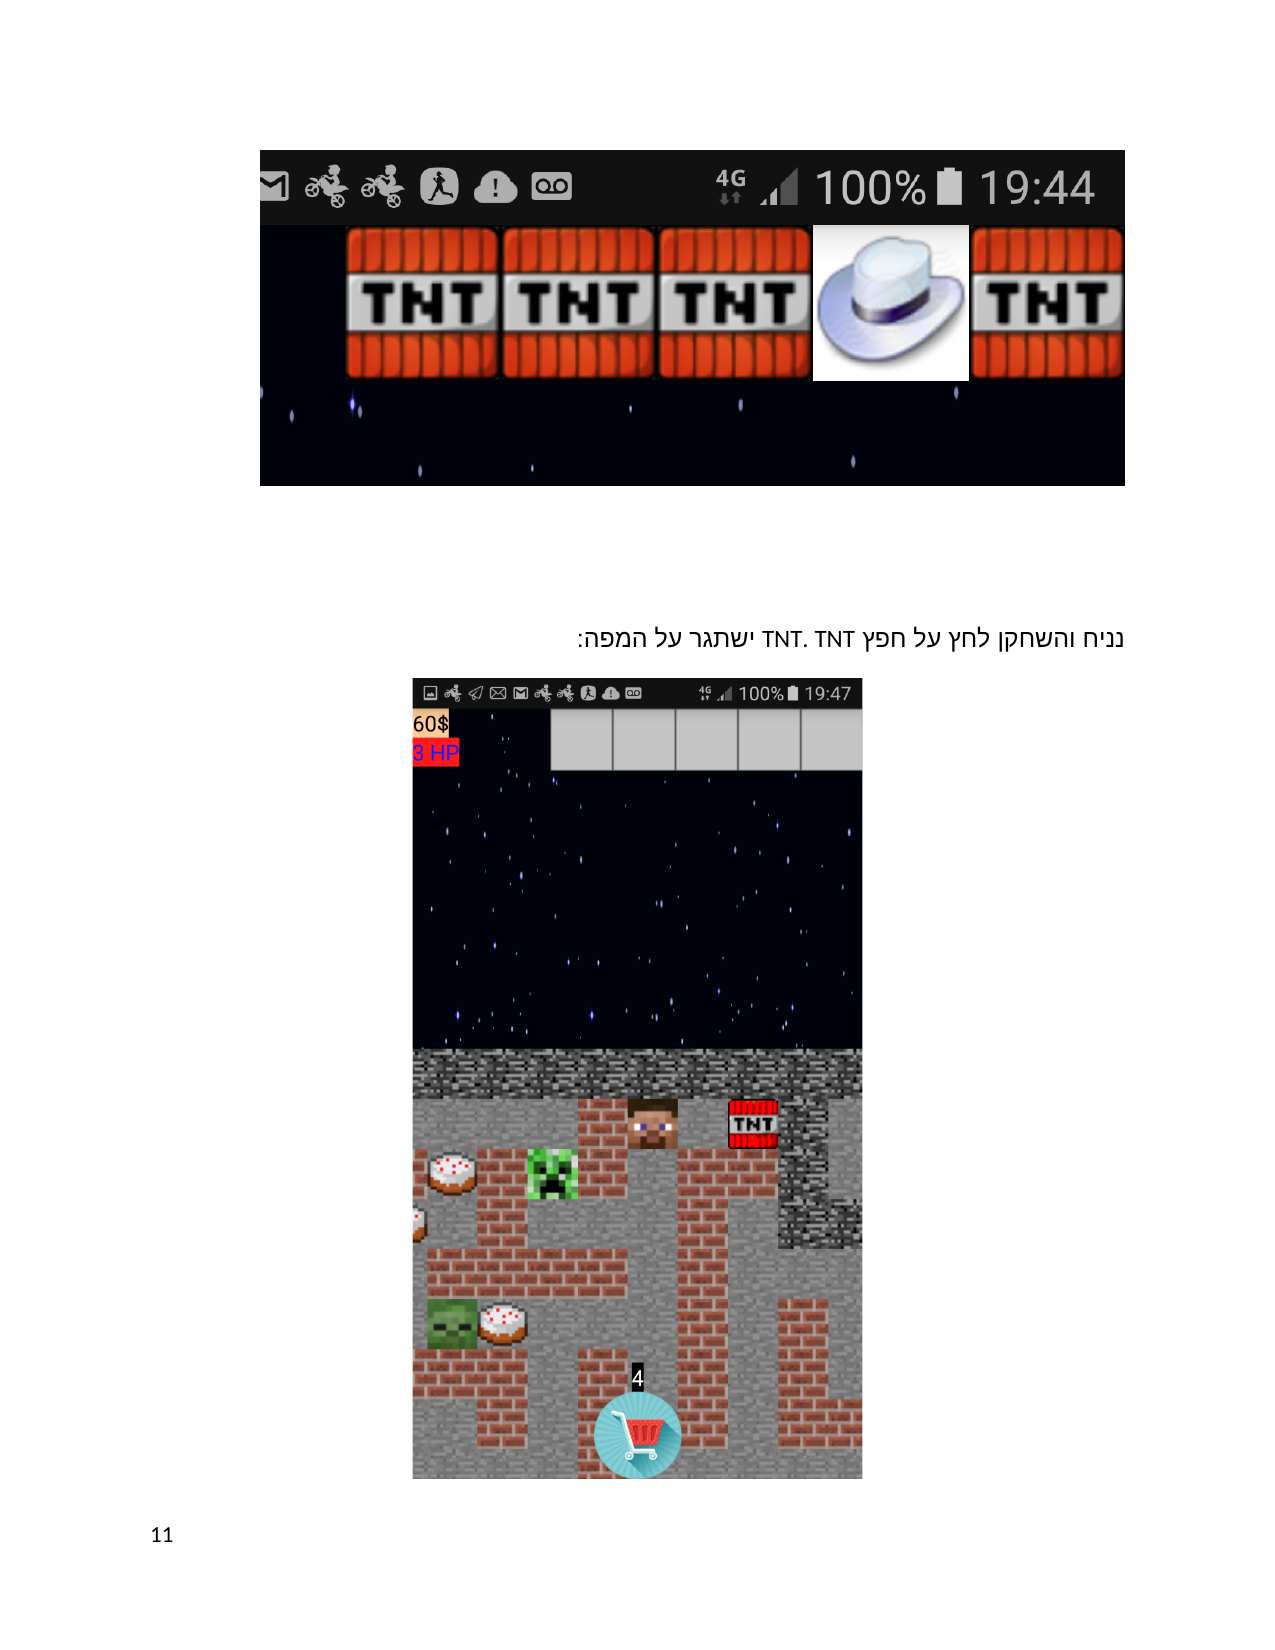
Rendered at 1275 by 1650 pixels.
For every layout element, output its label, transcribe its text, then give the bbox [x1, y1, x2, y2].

text נניח והשחקן לחץ על חפץ TNT. TNT ישתגר על המפה: [150, 623, 1125, 653]
picture [260, 150, 1125, 486]
picture [412, 678, 863, 1479]
